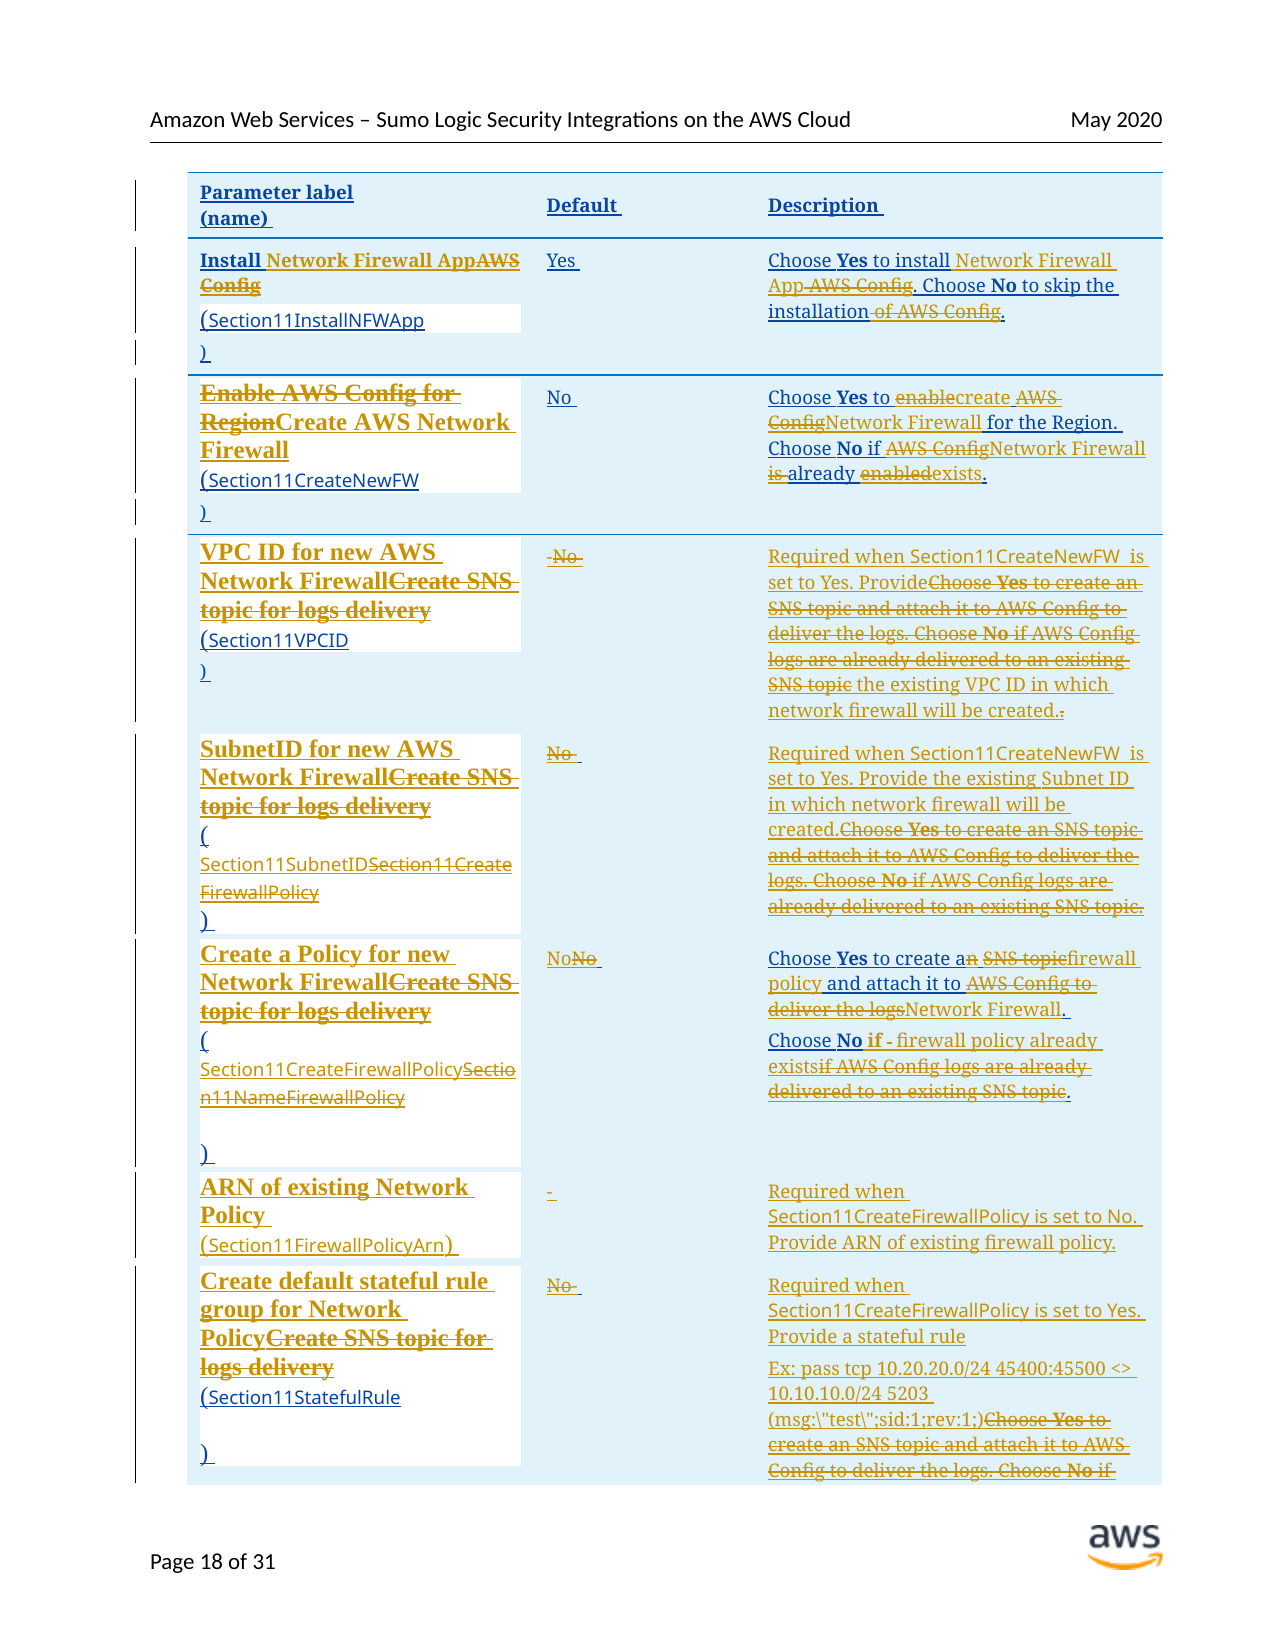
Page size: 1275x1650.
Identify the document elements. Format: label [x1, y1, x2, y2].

picture [1087, 1525, 1163, 1570]
